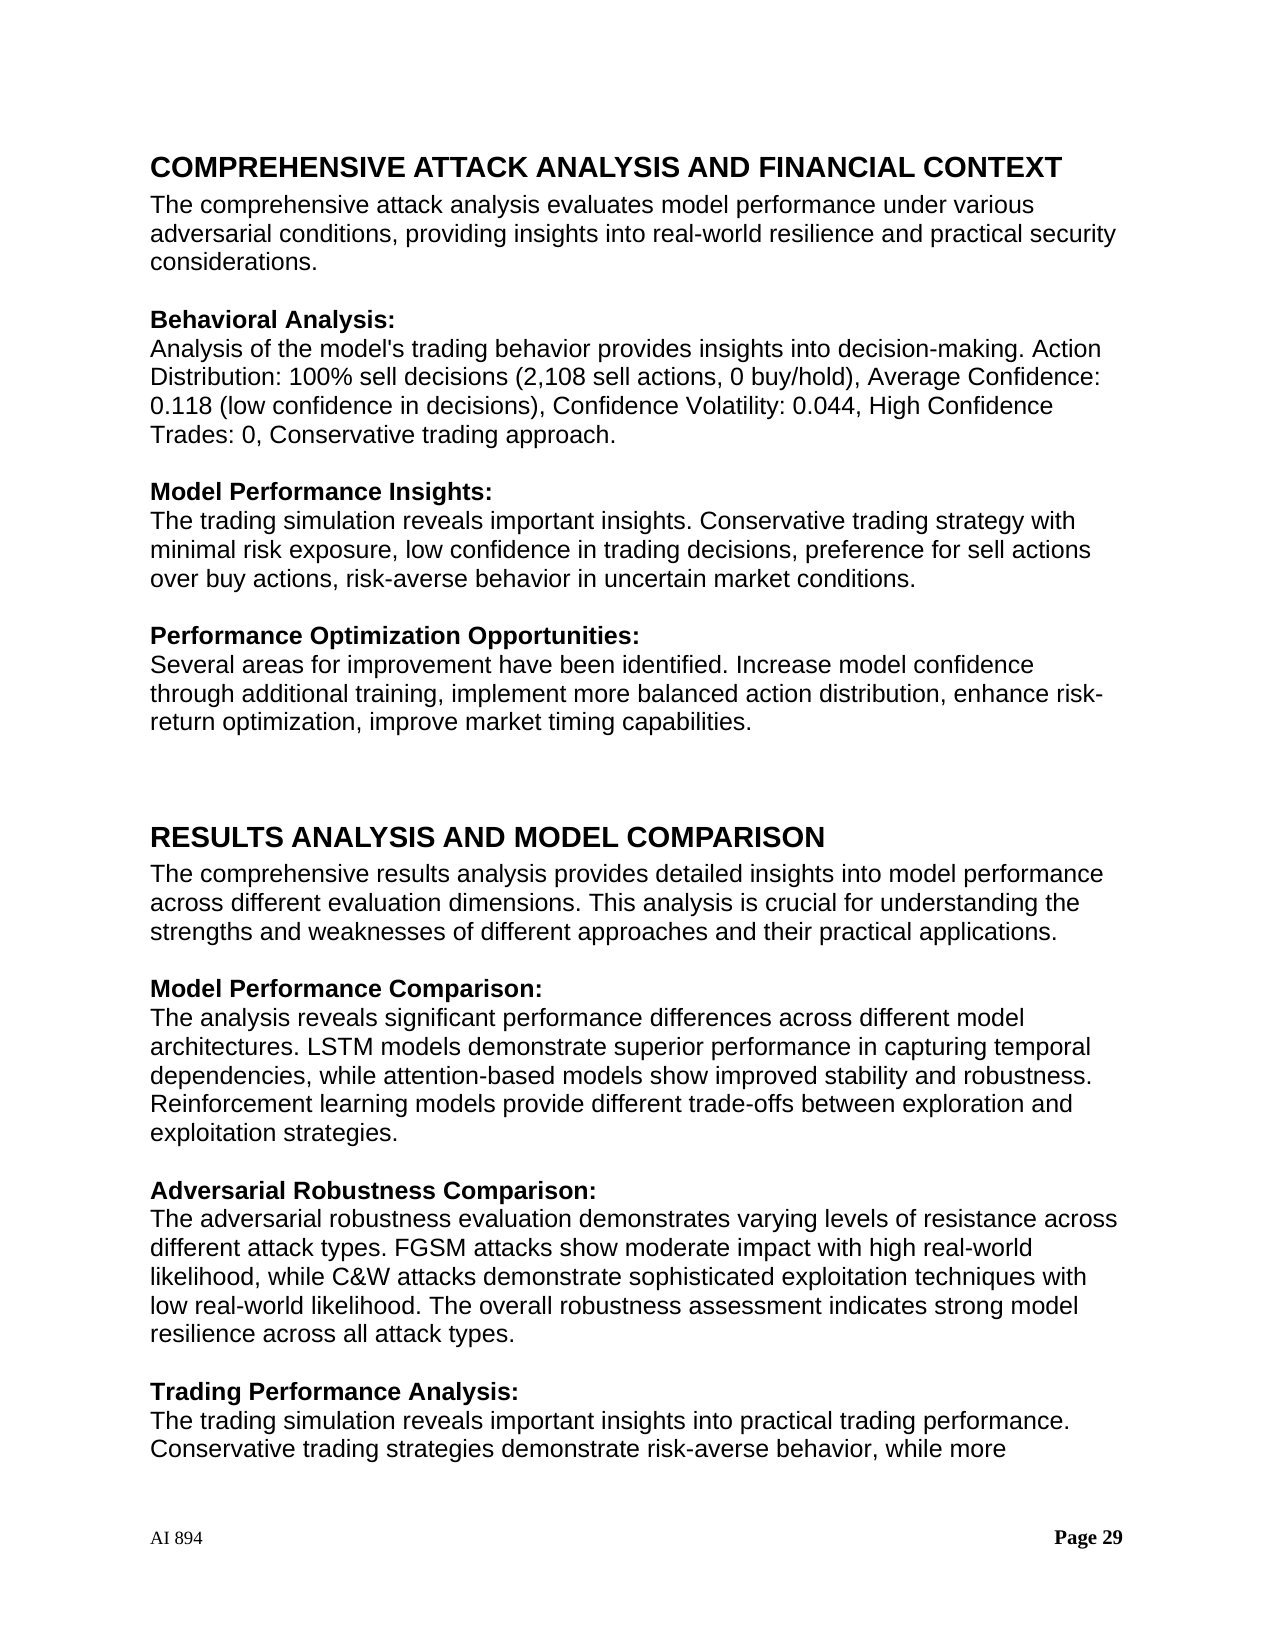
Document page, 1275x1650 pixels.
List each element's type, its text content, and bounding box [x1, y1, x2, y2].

text Model Performance Comparison: [150, 974, 1125, 1003]
text Analysis of the model's trading behavior provides insights into decision-making. Action Distribution: 100% sell decisions (2,108 sell actions, 0 buy/hold), Average Confidence: 0.118 (low confidence in decisions), Confidence Volatility: 0.044, High Confidence Trades: 0, Conservative trading approach. [150, 333, 1125, 448]
text The analysis reveals significant performance differences across different model architectures. LSTM models demonstrate superior performance in capturing temporal dependencies, while attention-based models show improved stability and robustness. Reinforcement learning models provide different trade-offs between exploration and exploitation strategies. [150, 1003, 1125, 1147]
text Adversarial Robustness Comparison: [150, 1176, 1125, 1204]
text The comprehensive attack analysis evaluates model performance under various adversarial conditions, providing insights into real-world resilience and practical security considerations. [150, 190, 1125, 276]
text Trading Performance Analysis: [150, 1377, 1125, 1406]
subtitle Comprehensive Attack Analysis and Financial Context [150, 150, 1125, 183]
text Several areas for improvement have been identified. Increase model confidence through additional training, implement more balanced action distribution, enhance risk-return optimization, improve market timing capabilities. [150, 650, 1125, 736]
text The trading simulation reveals important insights. Conservative trading strategy with minimal risk exposure, low confidence in trading decisions, preference for sell actions over buy actions, risk-averse behavior in uncertain market conditions. [150, 506, 1125, 592]
text Behavioral Analysis: [150, 305, 1125, 333]
text The adversarial robustness evaluation demonstrates varying levels of resistance across different attack types. FGSM attacks show moderate impact with high real-world likelihood, while C&W attacks demonstrate sophisticated exploitation techniques with low real-world likelihood. The overall robustness assessment indicates strong model resilience across all attack types. [150, 1204, 1125, 1348]
text Model Performance Insights: [150, 477, 1125, 506]
text Performance Optimization Opportunities: [150, 621, 1125, 650]
subtitle Results Analysis and Model Comparison [150, 819, 1125, 853]
text The comprehensive results analysis provides detailed insights into model performance across different evaluation dimensions. This analysis is crucial for understanding the strengths and weaknesses of different approaches and their practical applications. [150, 859, 1125, 946]
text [150, 1406, 1125, 1463]
